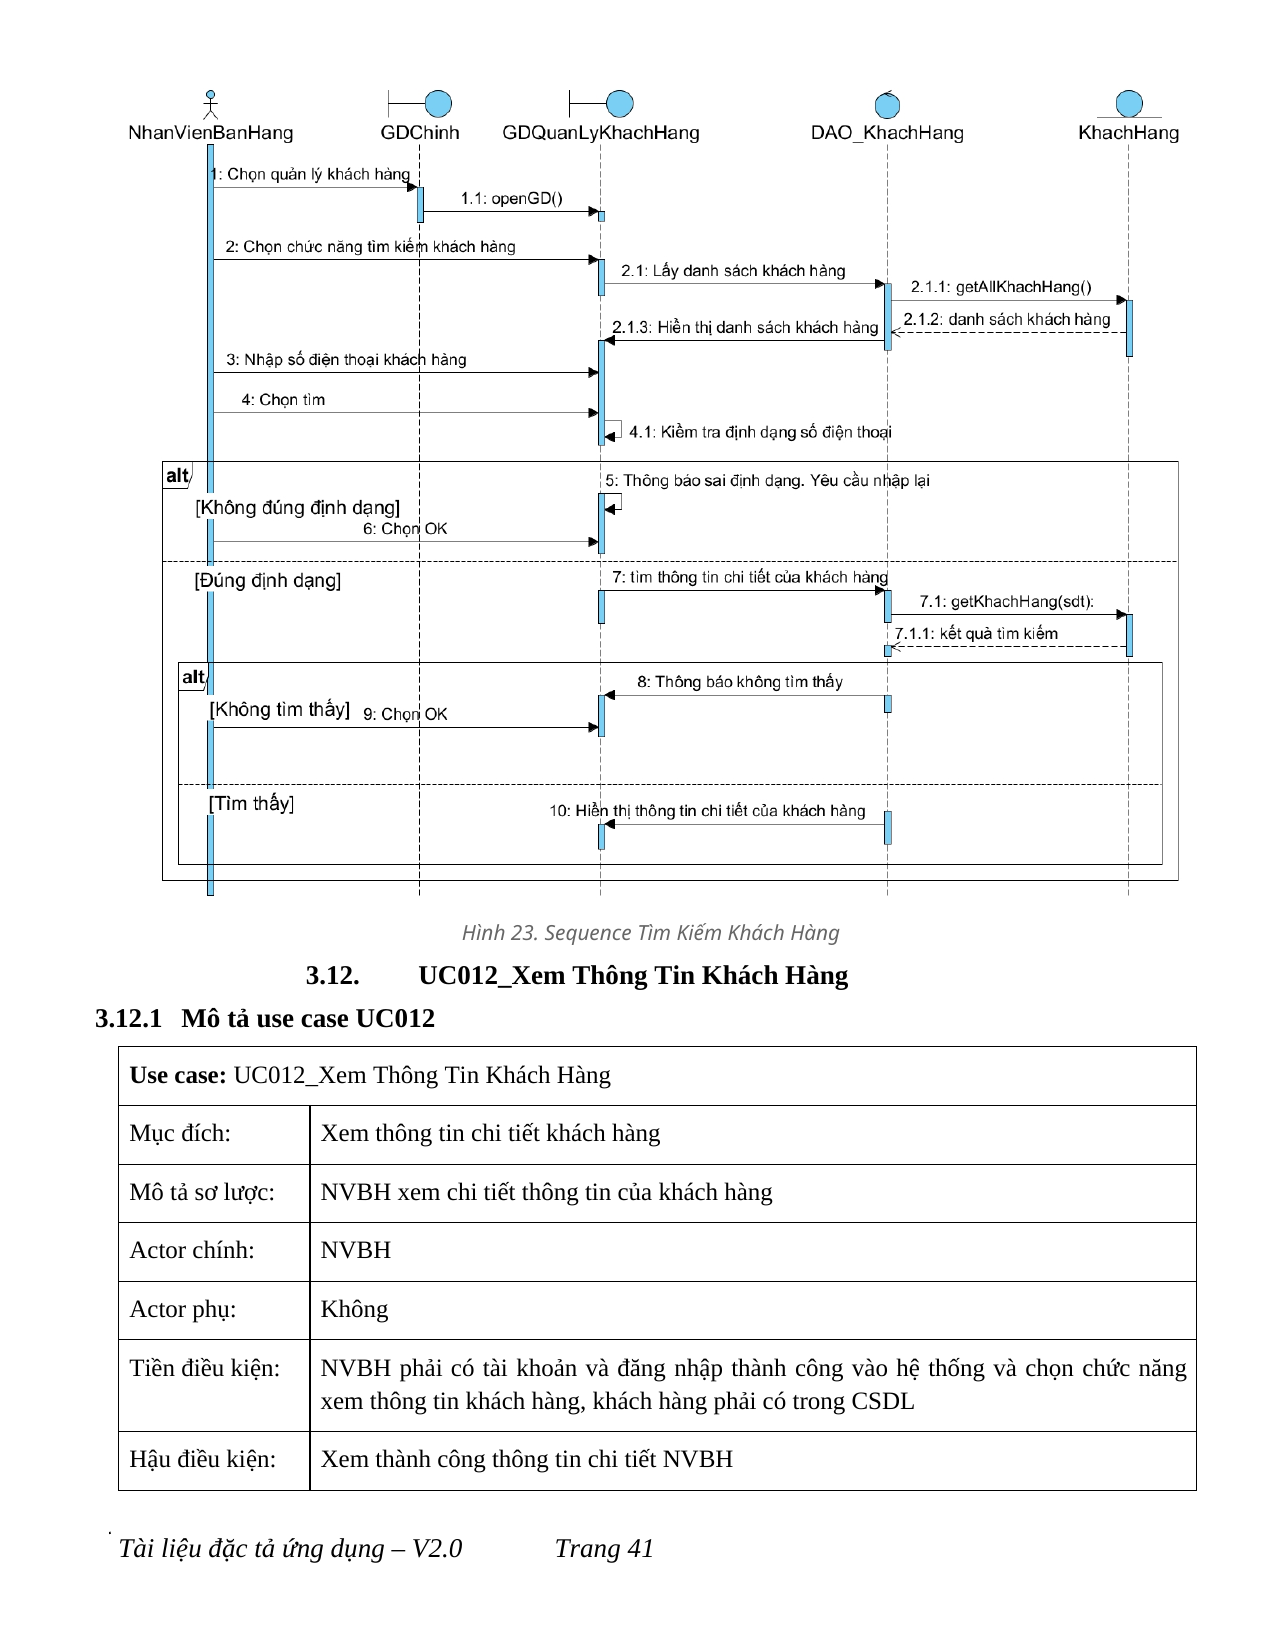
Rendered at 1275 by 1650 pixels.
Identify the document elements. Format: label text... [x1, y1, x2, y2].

table_cell Hậu điều kiện: [119, 1432, 309, 1490]
table_cell Không [311, 1282, 1196, 1339]
picture [118, 88, 1187, 899]
table_cell NVBH [311, 1223, 1196, 1281]
table_cell Mục đích: [119, 1106, 309, 1163]
table_header Use case: UC012_Xem Thông Tin Khách Hàng [119, 1047, 1196, 1105]
table_cell Tiền điều kiện: [119, 1340, 309, 1431]
text Mô tả use case UC012 [162, 1002, 1186, 1034]
table_cell Xem thông tin chi tiết khách hàng [311, 1106, 1196, 1163]
table_cell Xem thành công thông tin chi tiết NVBH [311, 1432, 1196, 1490]
text UC012_Xem Thông Tin Khách Hàng [306, 959, 1186, 990]
table_cell Actor phụ: [119, 1282, 309, 1339]
table_cell Actor chính: [119, 1223, 309, 1281]
table_cell NVBH phải có tài khoản và đăng nhập thành công vào hệ thống và chọn chức năng xem thông tin khách hàng, khách hàng phải có trong CSDL [311, 1340, 1196, 1431]
subtitle Hình 23. Sequence Tìm Kiếm Khách Hàng [118, 918, 1186, 946]
table_cell NVBH xem chi tiết thông tin của khách hàng [311, 1165, 1196, 1222]
table_cell Mô tả sơ lược: [119, 1165, 309, 1222]
